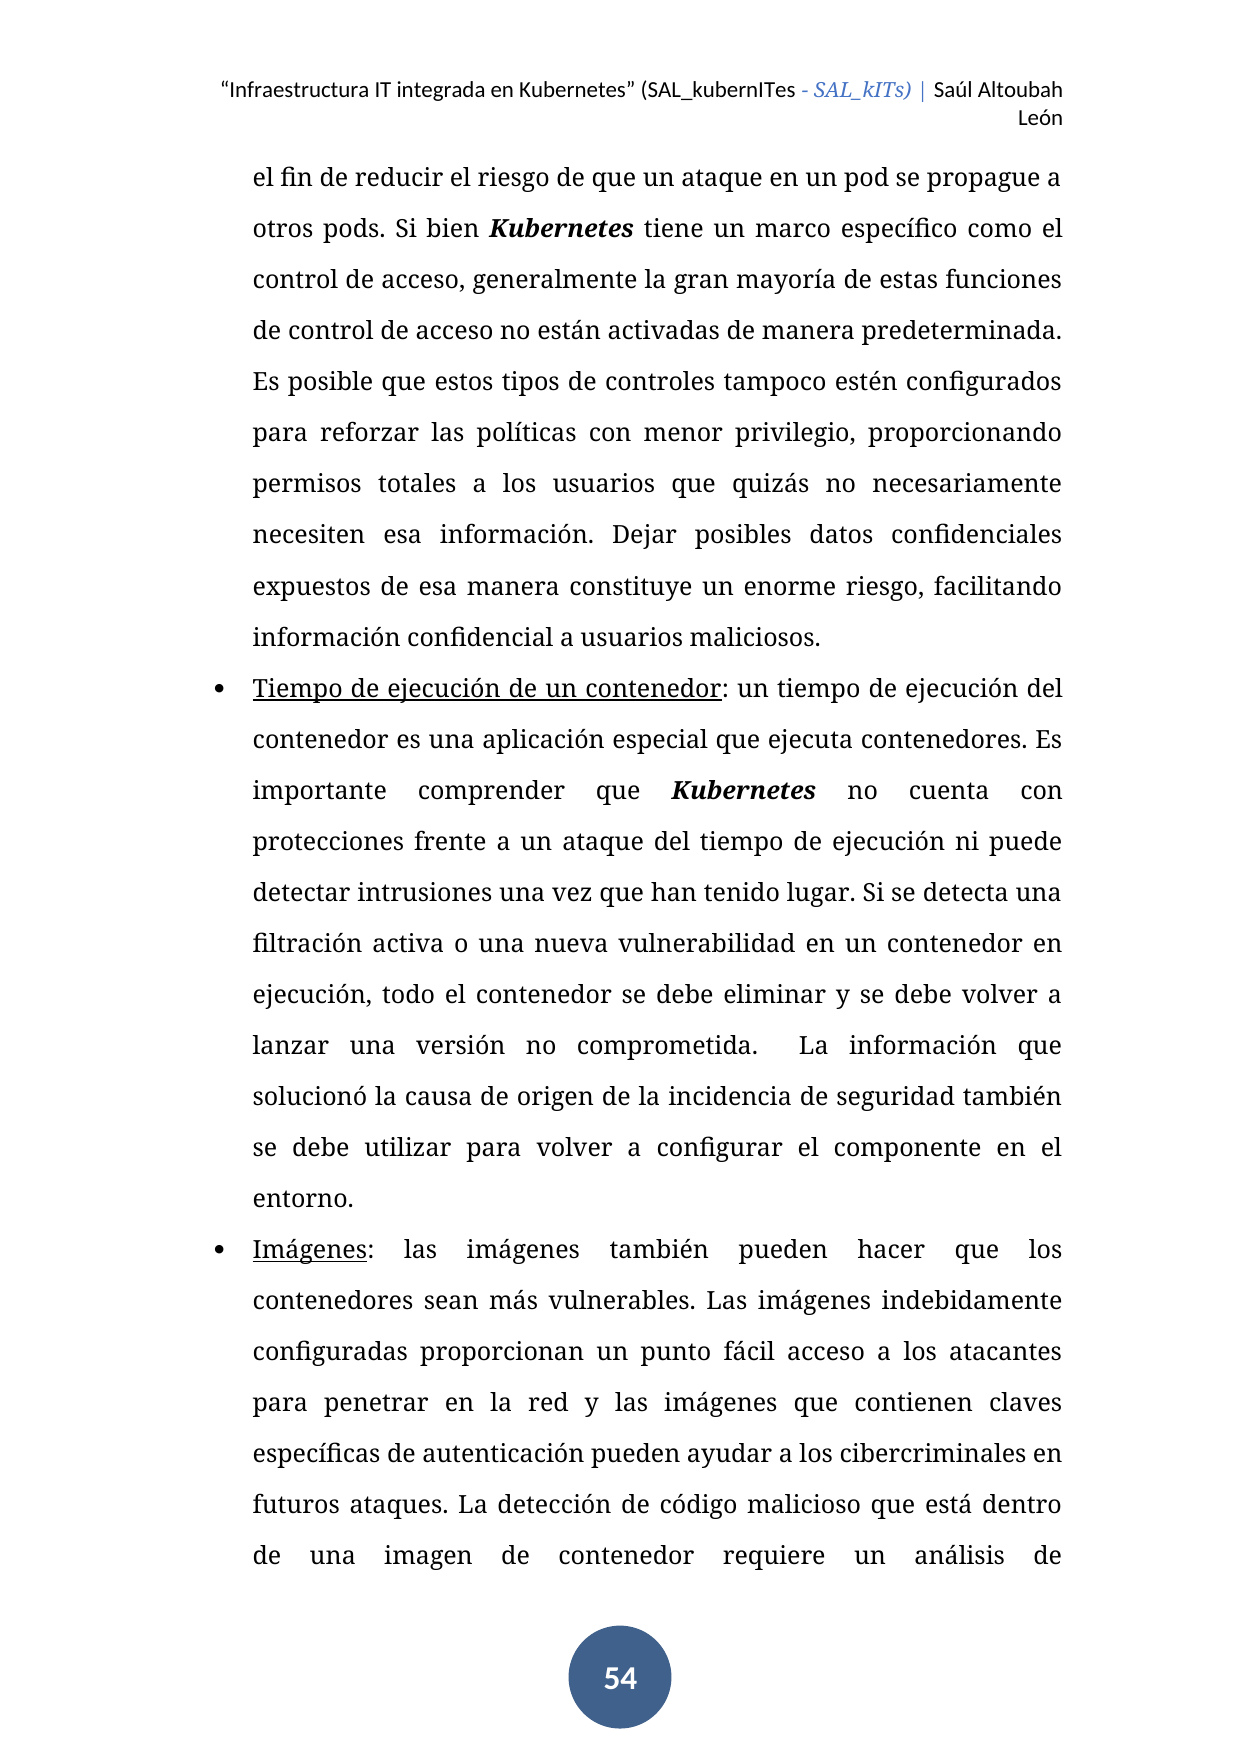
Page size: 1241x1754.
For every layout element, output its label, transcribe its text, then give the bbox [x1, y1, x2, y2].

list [215, 1232, 1063, 1572]
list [215, 160, 1063, 653]
list Tiempo de ejecución de un contenedor: un tiempo de ejecución del contenedor es una aplicación especial que ejecuta contenedores. Es importante comprender que Kubernetes no cuenta con protecciones frente a un ataque del tiempo de ejecución ni puede detectar intrusiones una vez que han tenido lugar. Si se detecta una filtración activa o una nueva vulnerabilidad en un contenedor en ejecución, todo el contenedor se debe eliminar y se debe volver a lanzar una versión no comprometida. La información que solucionó la causa de origen de la incidencia de seguridad también se debe utilizar para volver a configurar el componente en el entorno. [215, 670, 1063, 1215]
